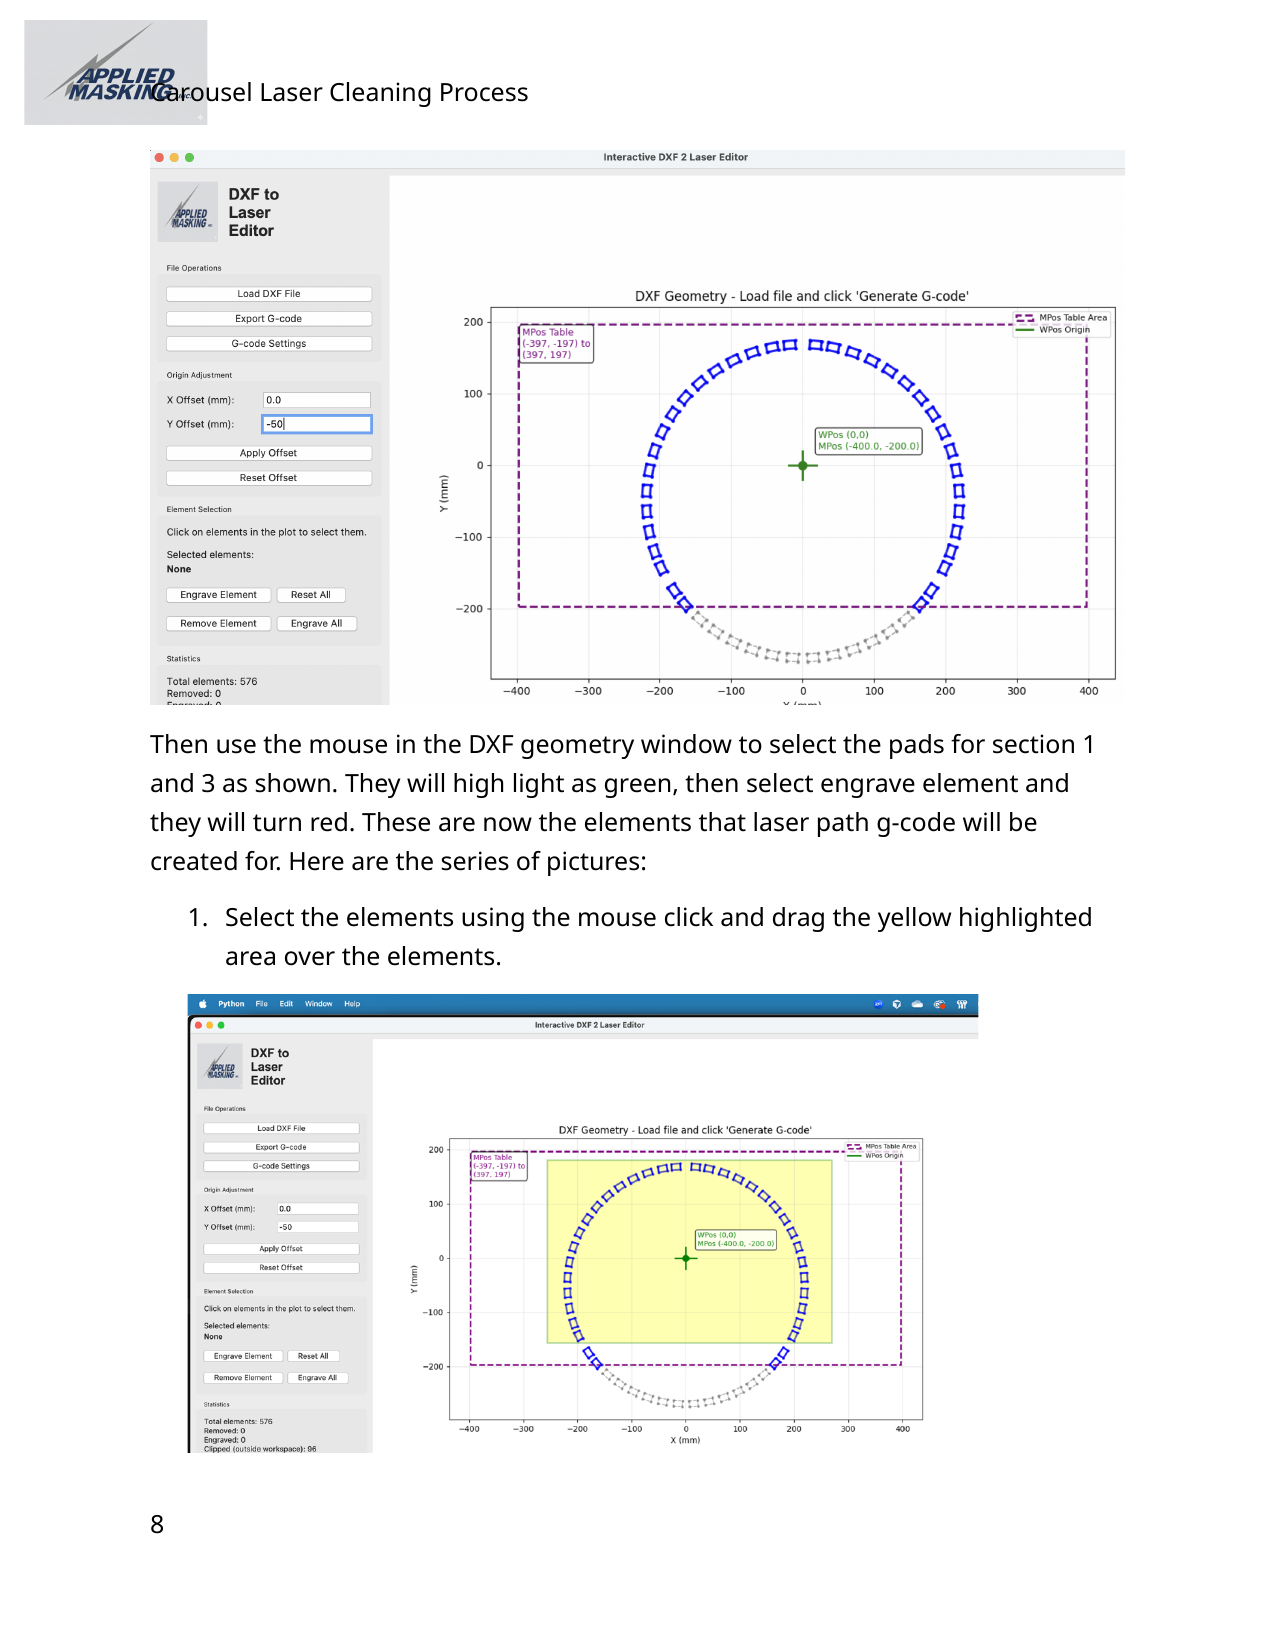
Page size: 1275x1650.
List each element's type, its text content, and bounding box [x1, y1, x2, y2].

text Then use the mouse in the DXF geometry window to select the pads for section 1 and 3 as shown. They will high light as green, then select engrave element and they will turn red. These are now the elements that laser path g-code will be created for. Here are the series of pictures: [150, 726, 1125, 878]
list Select the elements using the mouse click and drag the yellow highlighted area over the elements. [187, 899, 1125, 973]
picture [187, 994, 979, 1453]
picture [24, 20, 208, 125]
picture [150, 150, 1125, 705]
